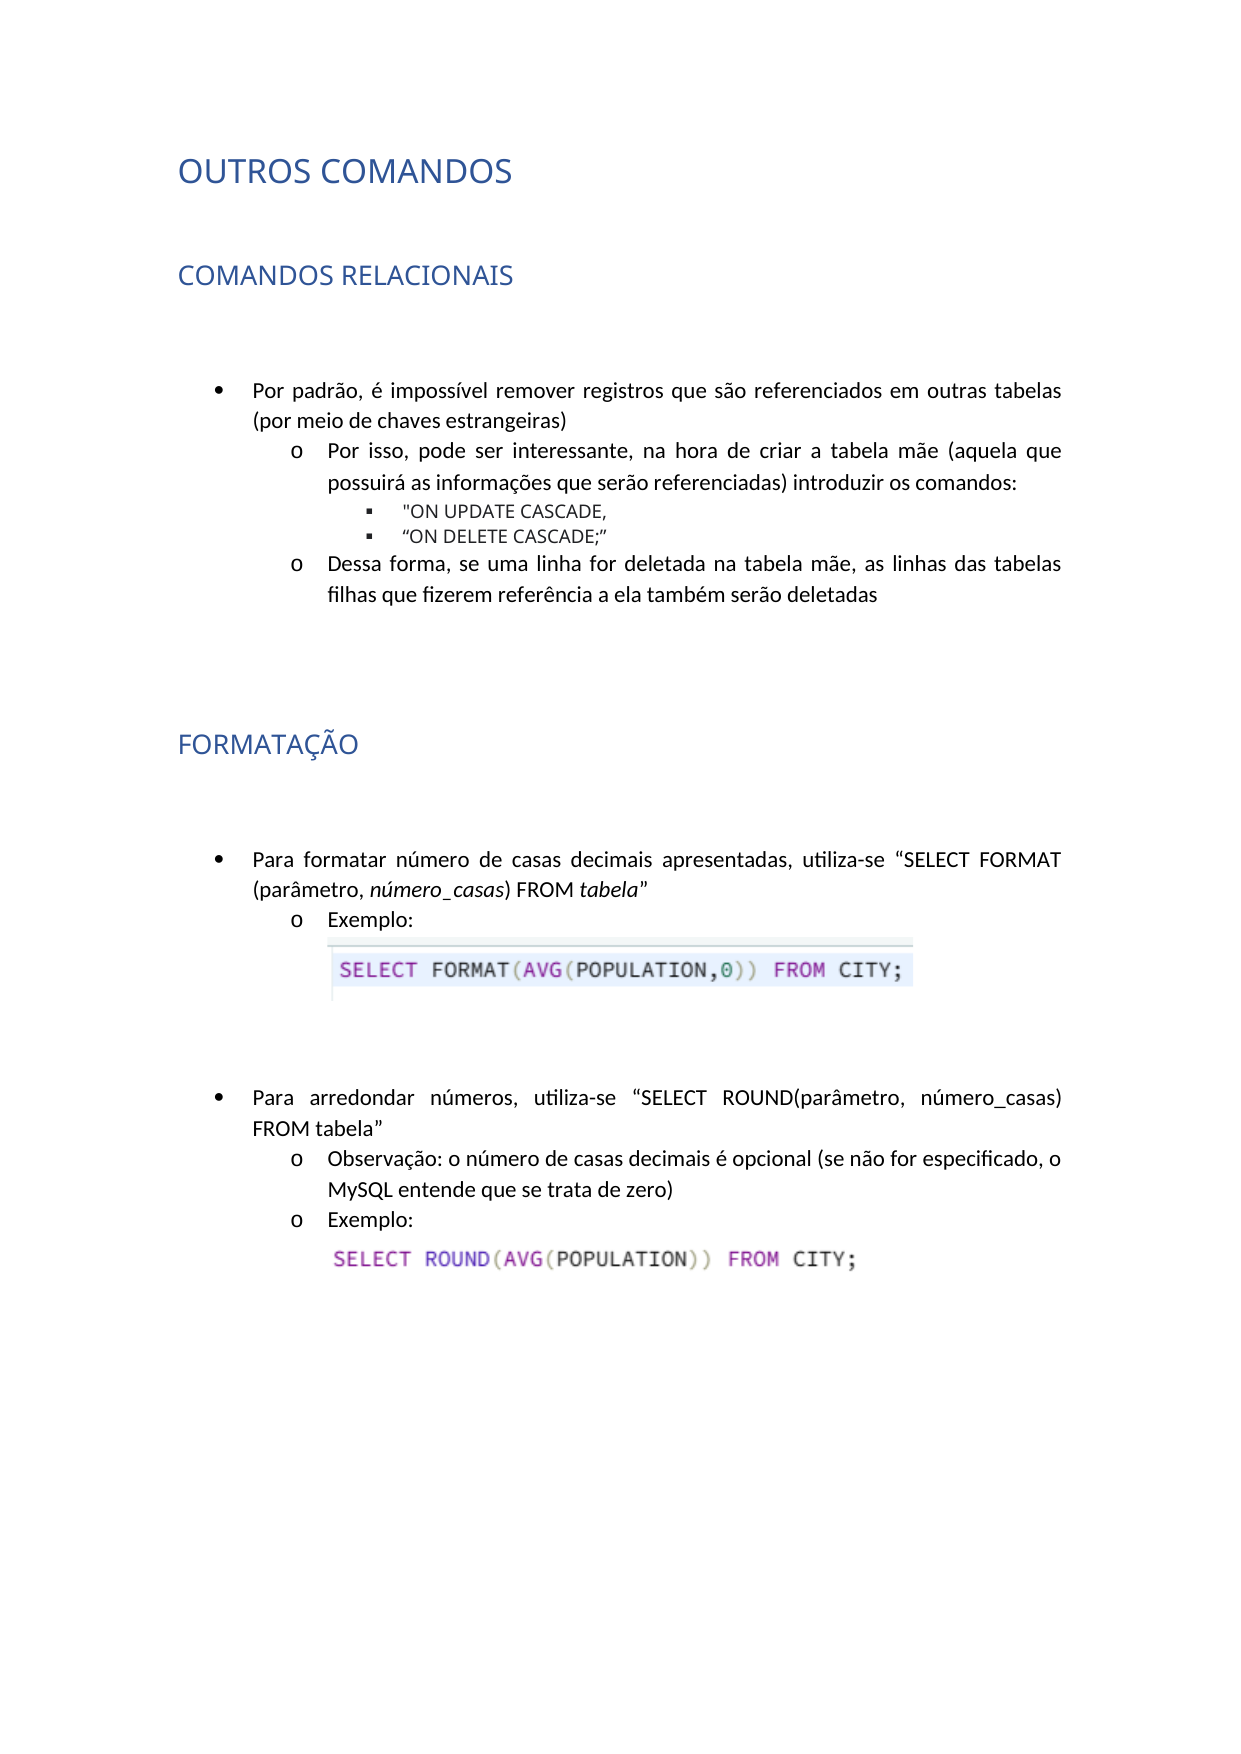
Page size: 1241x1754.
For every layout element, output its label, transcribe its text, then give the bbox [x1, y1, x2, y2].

list “ON DELETE CASCADE;” [365, 523, 1063, 549]
list Por padrão, é impossível remover registros que são referenciados em outras tabelas (por meio de chaves estrangeiras) [215, 376, 1063, 434]
list Observação: o número de casas decimais é opcional (se não for especificado, o MySQL entende que se trata de zero) [290, 1144, 1063, 1203]
subtitle OUTROS COMANDOS [177, 148, 1063, 193]
list Dessa forma, se uma linha for deletada na tabela mãe, as linhas das tabelas filhas que fizerem referência a ela também serão deletadas [290, 549, 1063, 608]
list Exemplo: [290, 906, 1063, 935]
list Exemplo: [290, 1205, 1063, 1234]
picture [327, 937, 914, 1001]
list "ON UPDATE CASCADE, [365, 498, 1063, 523]
picture [327, 1236, 870, 1284]
list Para formatar número de casas decimais apresentadas, utiliza-se “SELECT FORMAT (parâmetro, número_casas) FROM tabela” [215, 845, 1063, 903]
subtitle FORMATAÇÃO [177, 725, 1063, 762]
list Por isso, pode ser interessante, na hora de criar a tabela mãe (aquela que possuirá as informações que serão referenciadas) introduzir os comandos: [290, 436, 1063, 496]
list Para arredondar números, utiliza-se “SELECT ROUND(parâmetro, número_casas) FROM tabela” [215, 1083, 1063, 1142]
subtitle COMANDOS RELACIONAIS [177, 256, 1063, 293]
